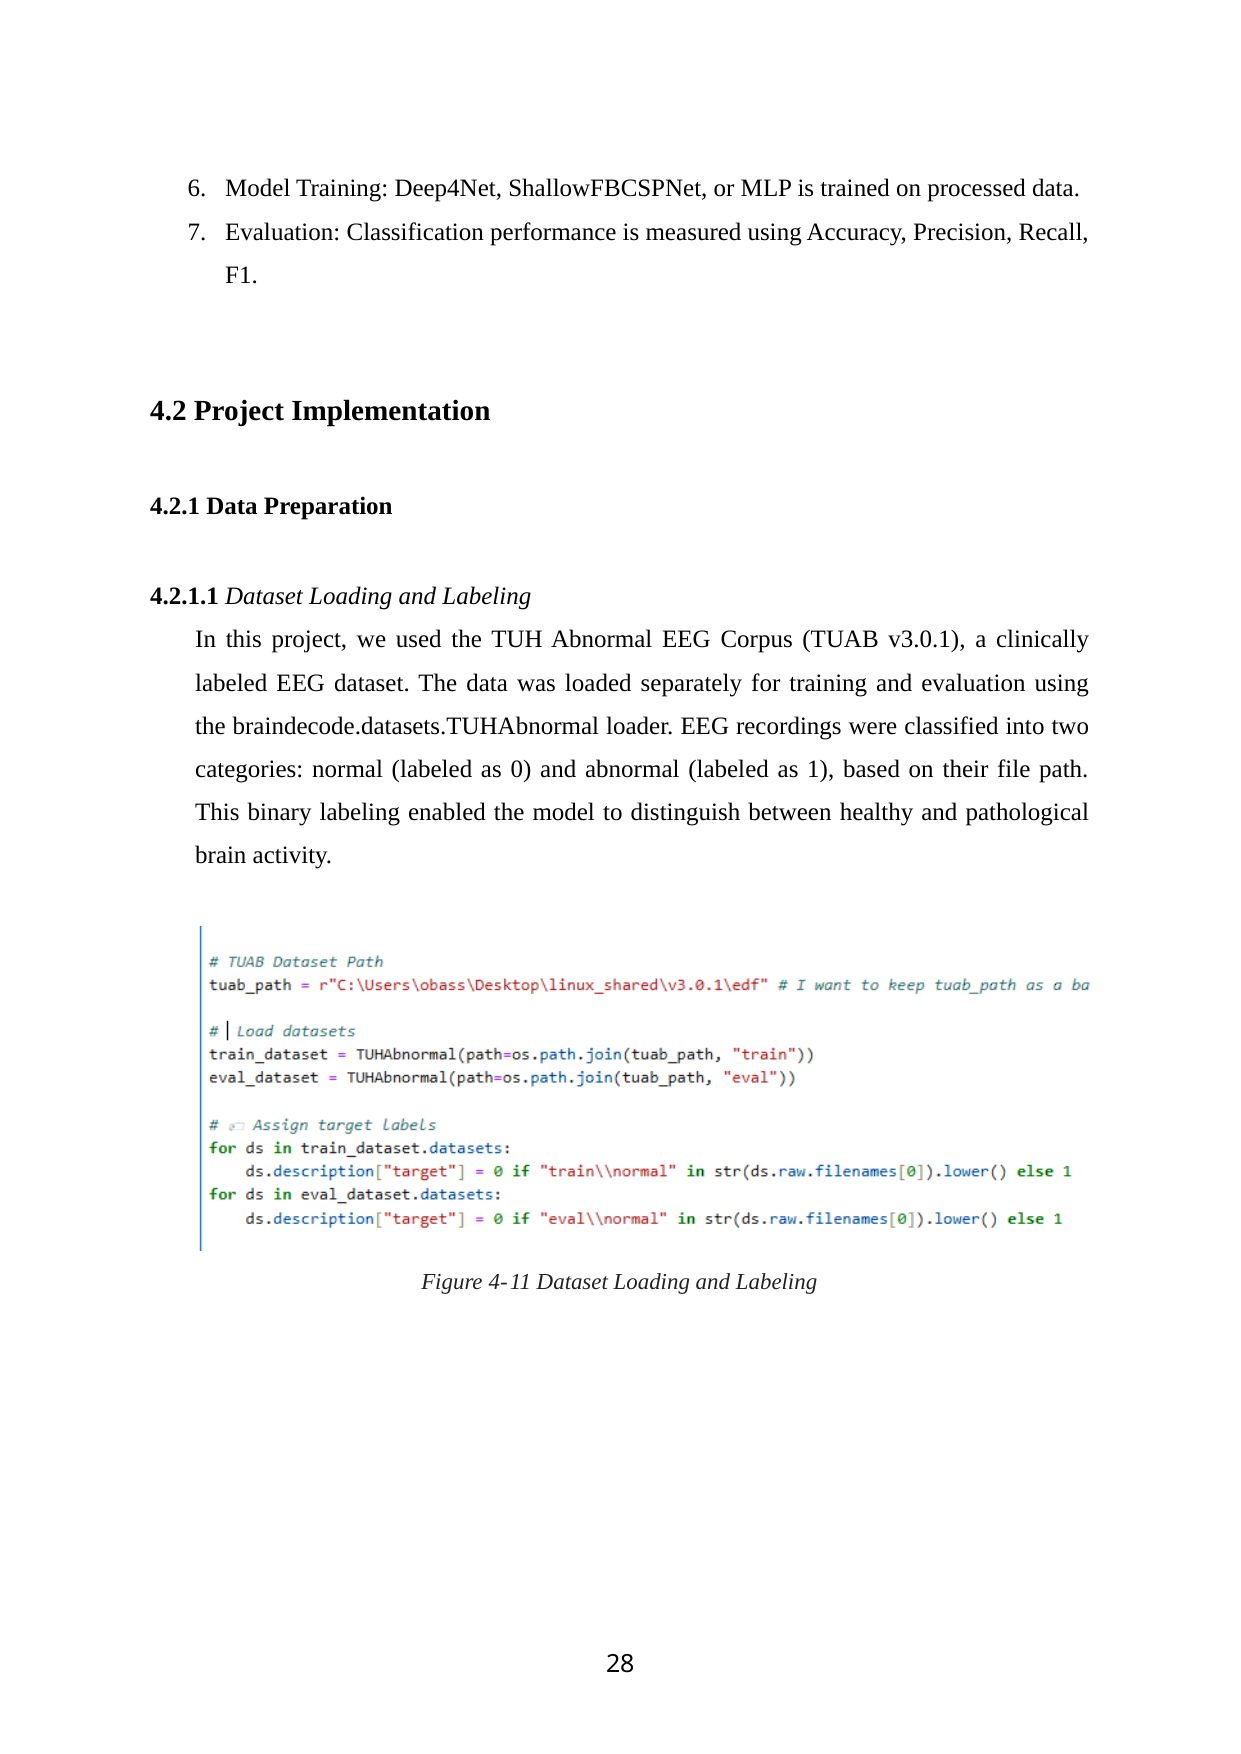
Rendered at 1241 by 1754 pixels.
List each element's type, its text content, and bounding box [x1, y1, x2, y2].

picture [150, 926, 1091, 1251]
subtitle Dataset Loading and Labeling [150, 581, 1090, 610]
text In this project, we used the TUH Abnormal EEG Corpus (TUAB v3.0.1), a clinically labeled EEG dataset. The data was loaded separately for training and evaluation using the braindecode.datasets.TUHAbnormal loader. EEG recordings were classified into two categories: normal (labeled as 0) and abnormal (labeled as 1), based on their file path. This binary labeling enabled the model to distinguish between healthy and pathological brain activity. [195, 624, 1090, 869]
list Evaluation: Classification performance is measured using Accuracy, Precision, Recall, F1. [187, 217, 1090, 288]
list Model Training: Deep4Net, ShallowFBCSPNet, or MLP is trained on processed data. [187, 173, 1090, 202]
subtitle Data Preparation [150, 491, 1090, 520]
subtitle Project Implementation [150, 393, 1090, 427]
